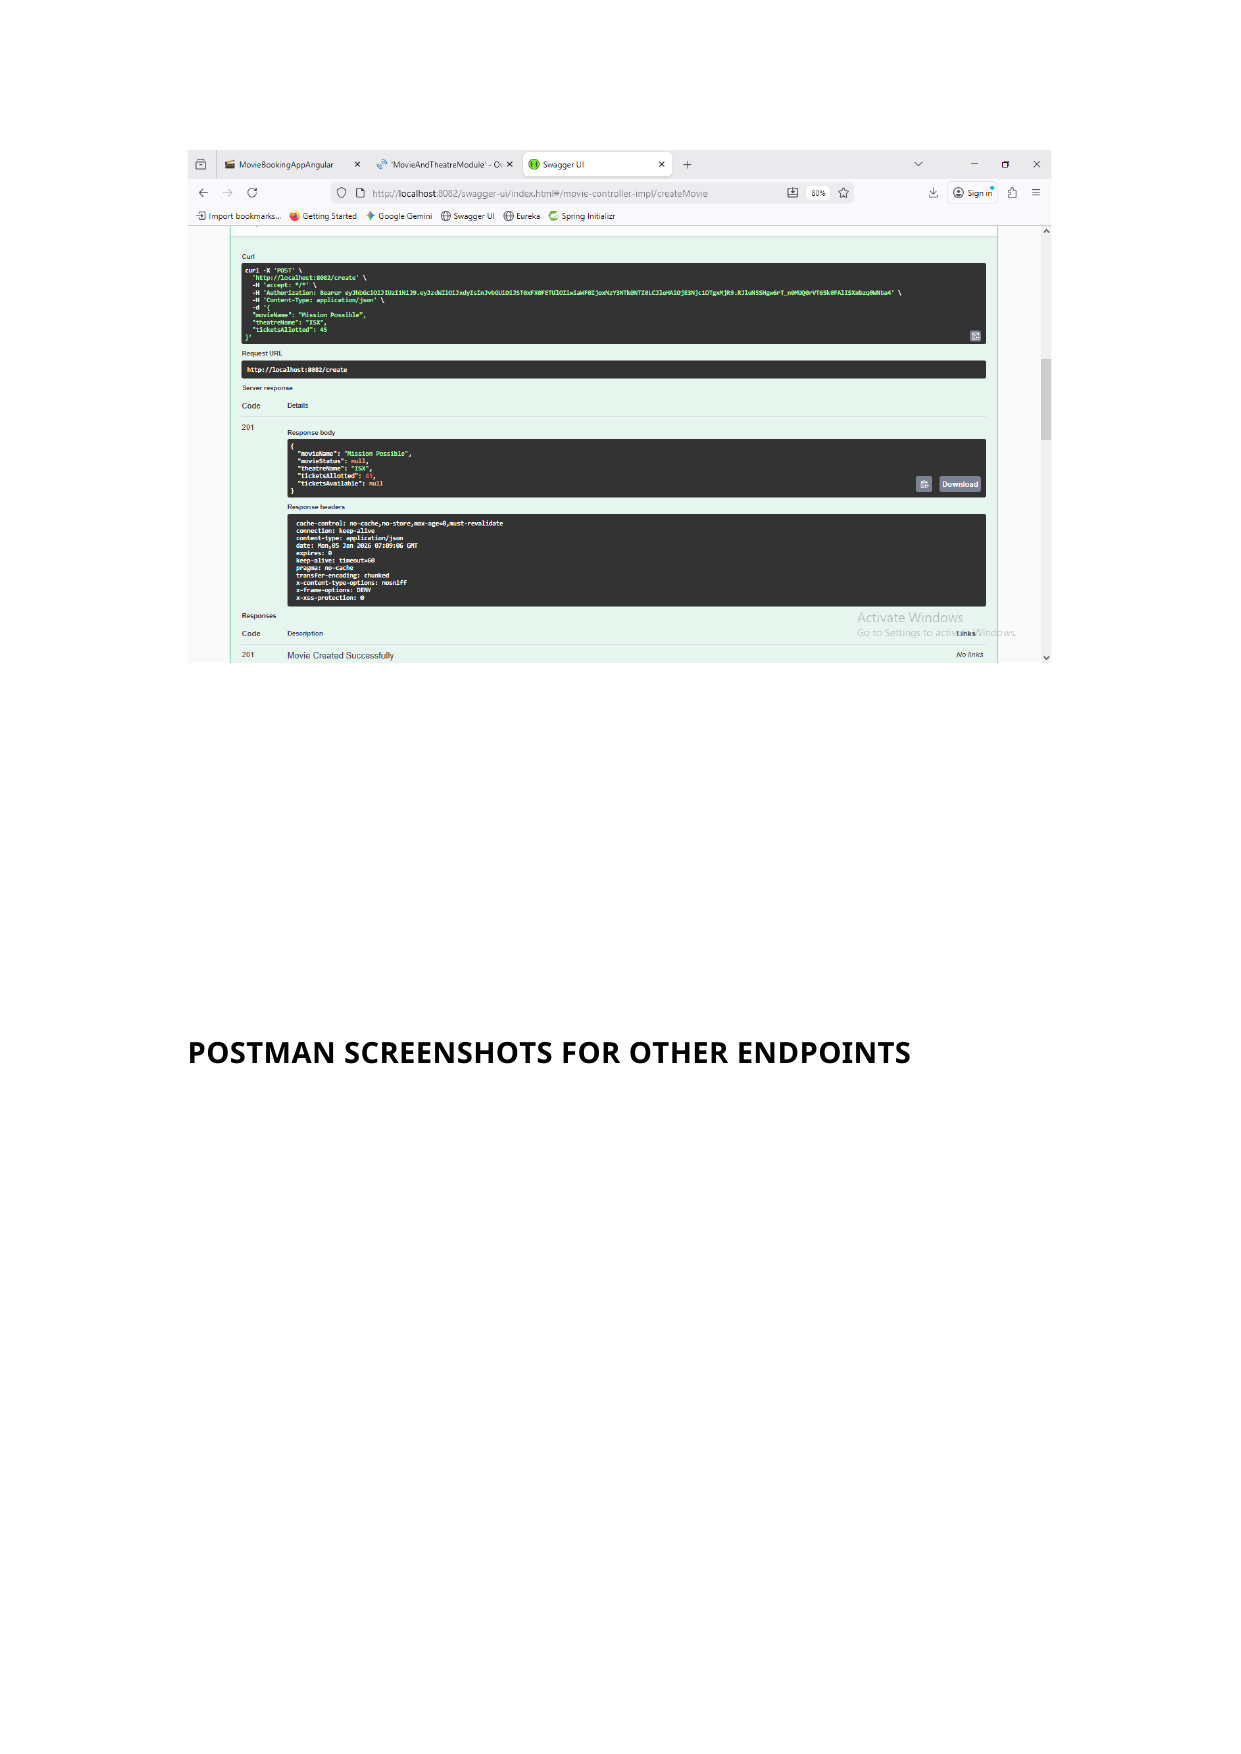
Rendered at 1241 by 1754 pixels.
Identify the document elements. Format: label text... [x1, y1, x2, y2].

subtitle Postman Screenshots for other Endpoints [187, 1033, 1053, 1072]
picture [187, 150, 1052, 663]
